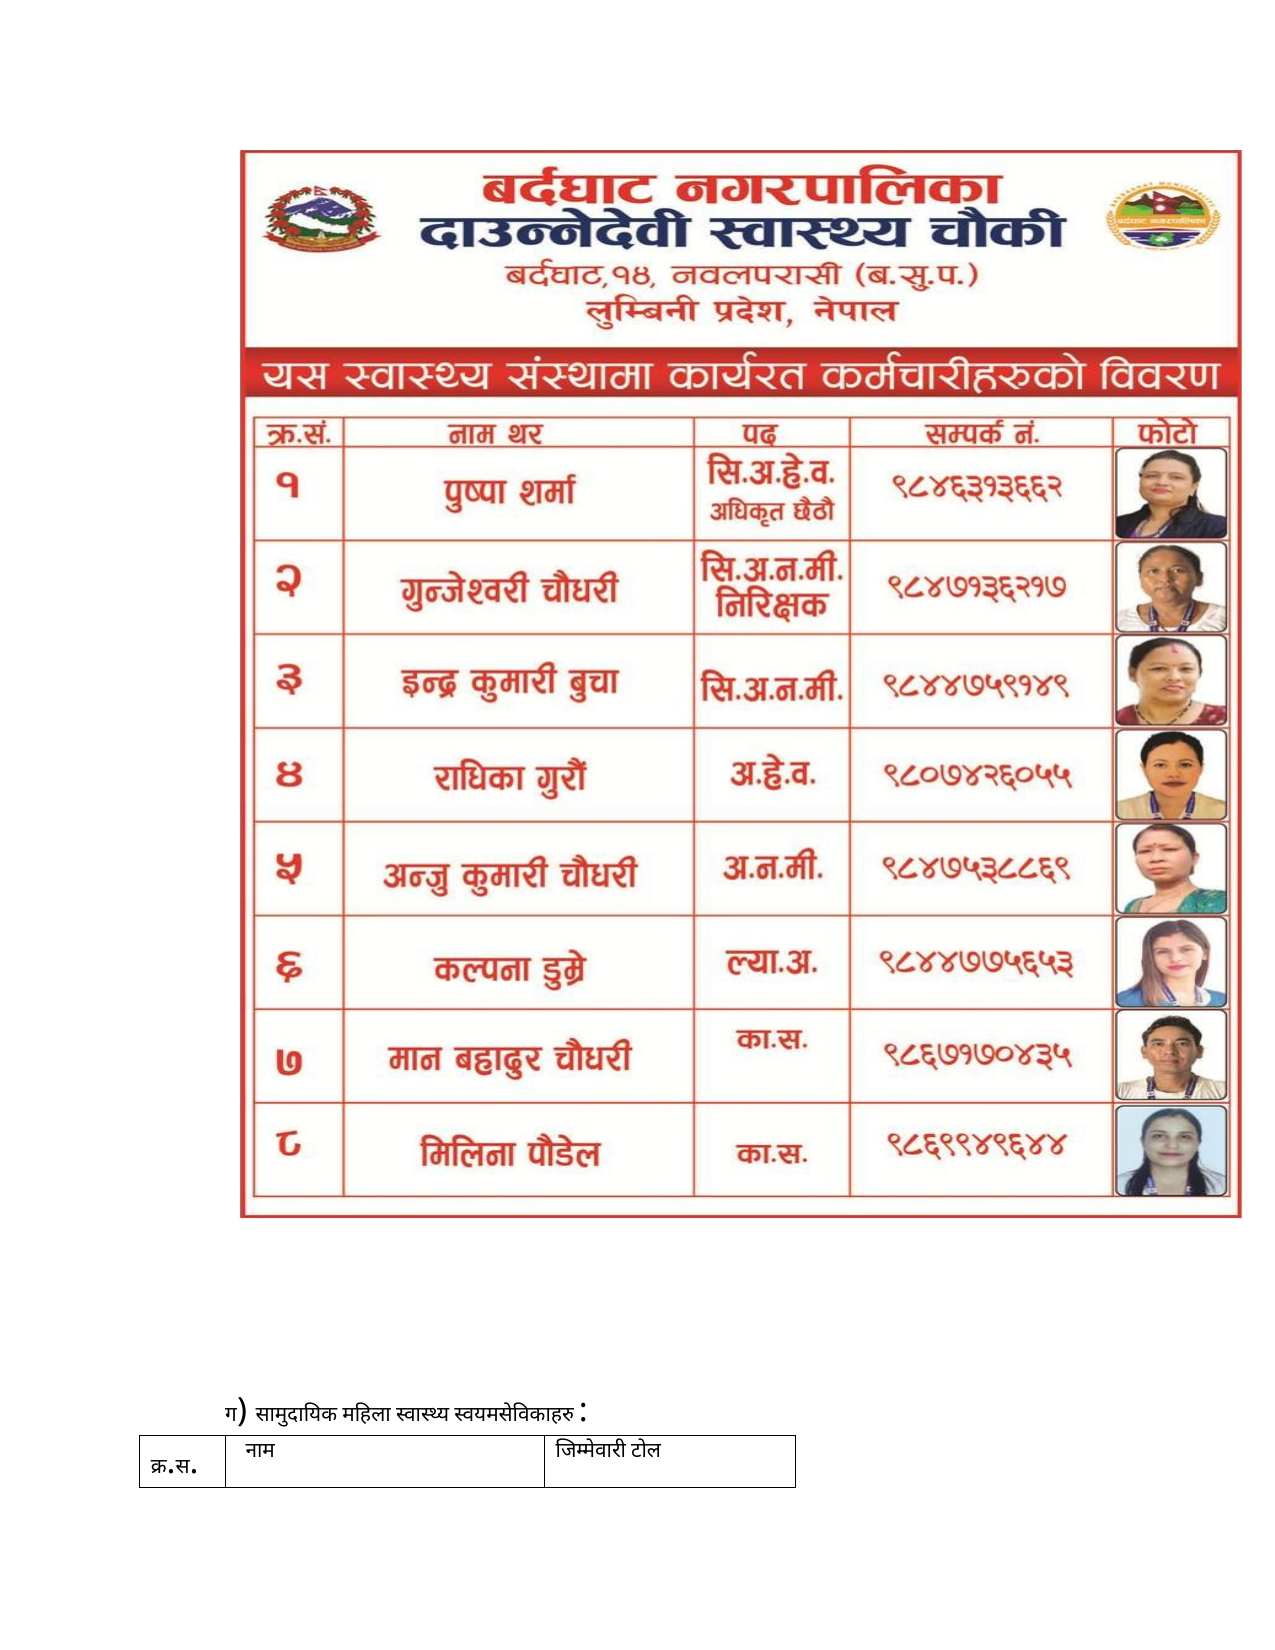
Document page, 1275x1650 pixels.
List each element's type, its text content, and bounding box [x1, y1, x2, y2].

table_header क्र.स. [140, 1436, 225, 1487]
text ग) सामुदायिक महिला स्वास्थ्य स्वयमसेविकाहरु : [225, 1386, 1181, 1431]
table_header नाम [226, 1436, 544, 1487]
picture [239, 150, 1243, 1219]
table_header जिम्मेवारी टोल [545, 1436, 795, 1487]
